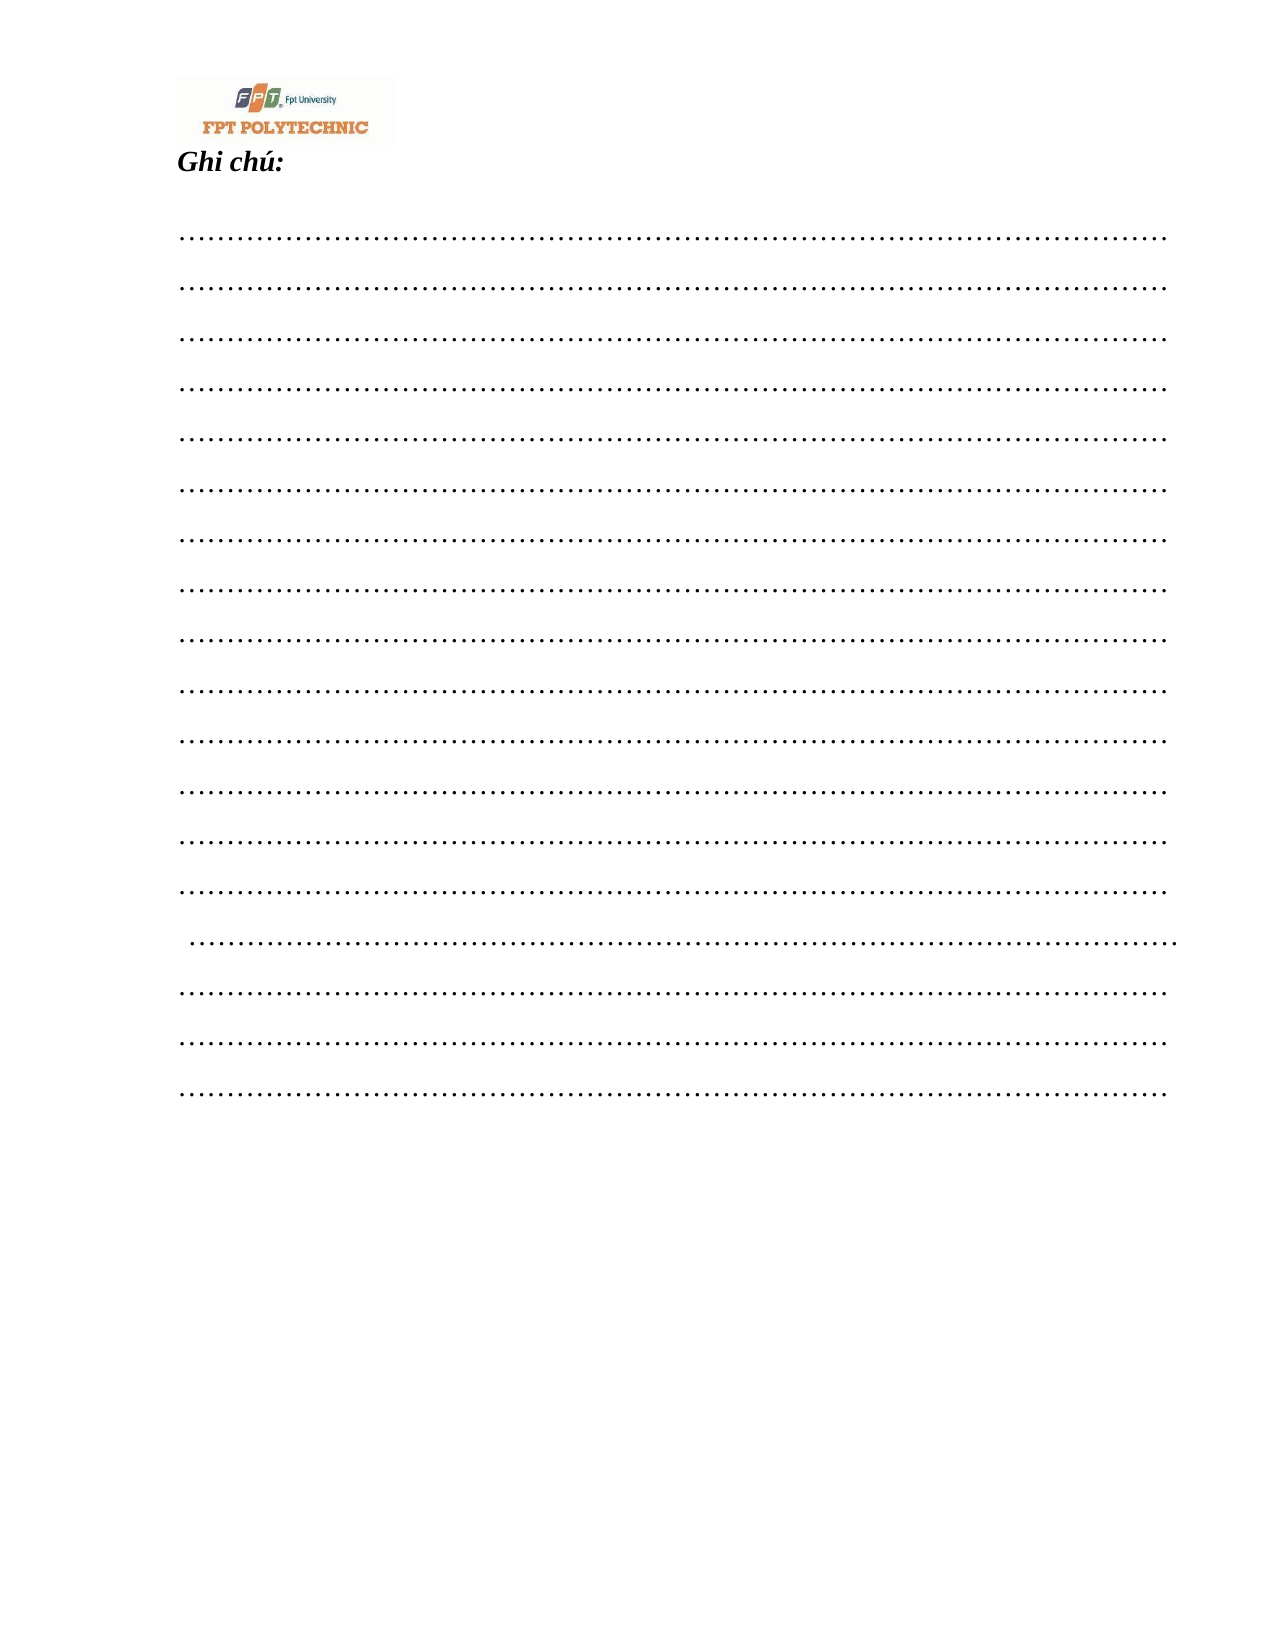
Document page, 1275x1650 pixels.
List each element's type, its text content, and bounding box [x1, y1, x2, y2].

text ………………………………………………………………………………………… [177, 1018, 1198, 1052]
text ………………………………………………………………………………………… [177, 566, 1198, 599]
text ………………………………………………………………………………………… [177, 314, 1198, 347]
text ………………………………………………………………………………………… [177, 716, 1198, 750]
text ………………………………………………………………………………………… [177, 414, 1198, 448]
subtitle Ghi chú: [177, 144, 1198, 177]
text ………………………………………………………………………………………… [177, 767, 1198, 800]
text ………………………………………………………………………………………… [177, 867, 1198, 901]
text ………………………………………………………………………………………… [177, 616, 1198, 649]
text ………………………………………………………………………………………… [177, 364, 1198, 398]
text ………………………………………………………………………………………… [177, 666, 1198, 699]
text ………………………………………………………………………………………… [177, 515, 1198, 549]
text ………………………………………………………………………………………… [177, 968, 1198, 1002]
picture [176, 75, 395, 146]
text ………………………………………………………………………………………… [177, 918, 1198, 951]
text ………………………………………………………………………………………… [177, 465, 1198, 498]
text ………………………………………………………………………………………… [177, 1069, 1198, 1102]
text ………………………………………………………………………………………… [177, 213, 1198, 246]
text ………………………………………………………………………………………… [177, 263, 1198, 297]
text ………………………………………………………………………………………… [177, 817, 1198, 850]
